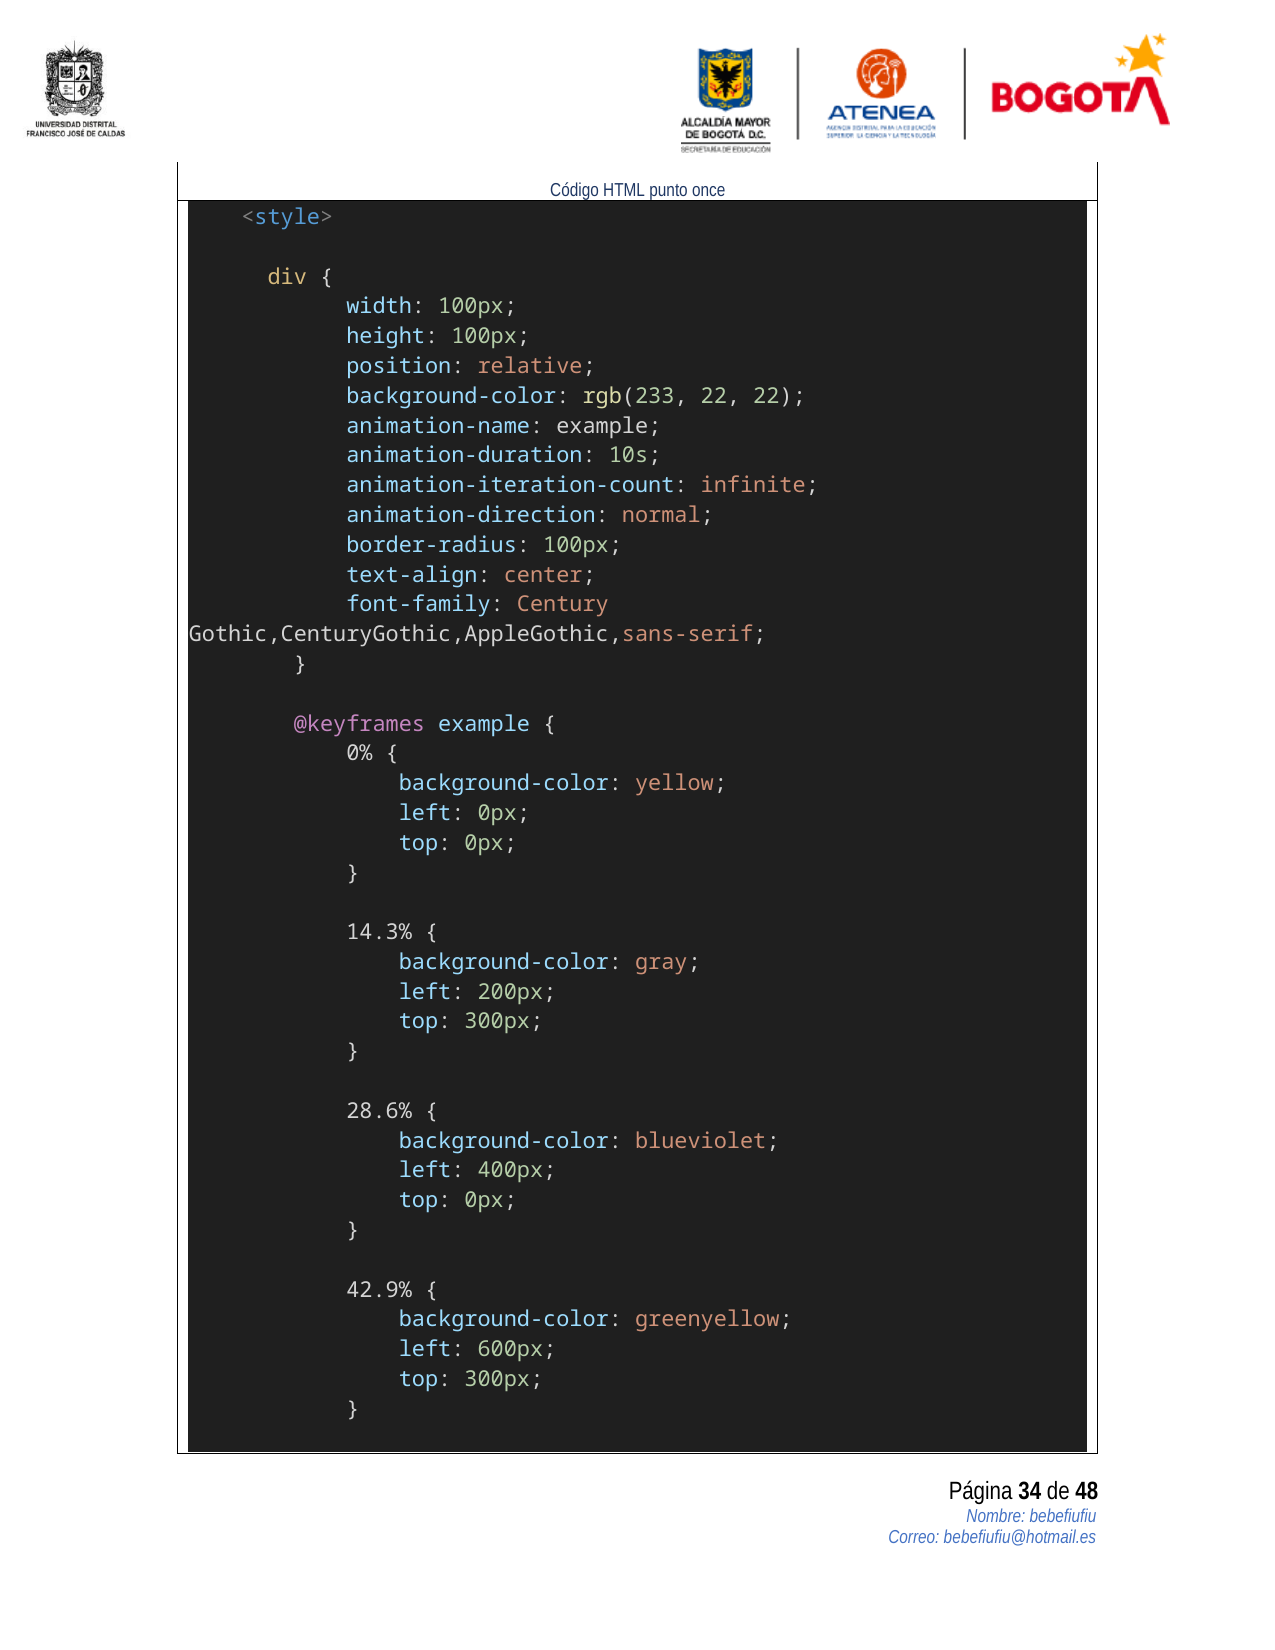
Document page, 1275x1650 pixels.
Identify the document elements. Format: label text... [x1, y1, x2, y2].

picture [0, 20, 1255, 161]
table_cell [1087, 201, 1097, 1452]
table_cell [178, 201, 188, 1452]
table_header Código HTML punto once [178, 161, 1097, 200]
